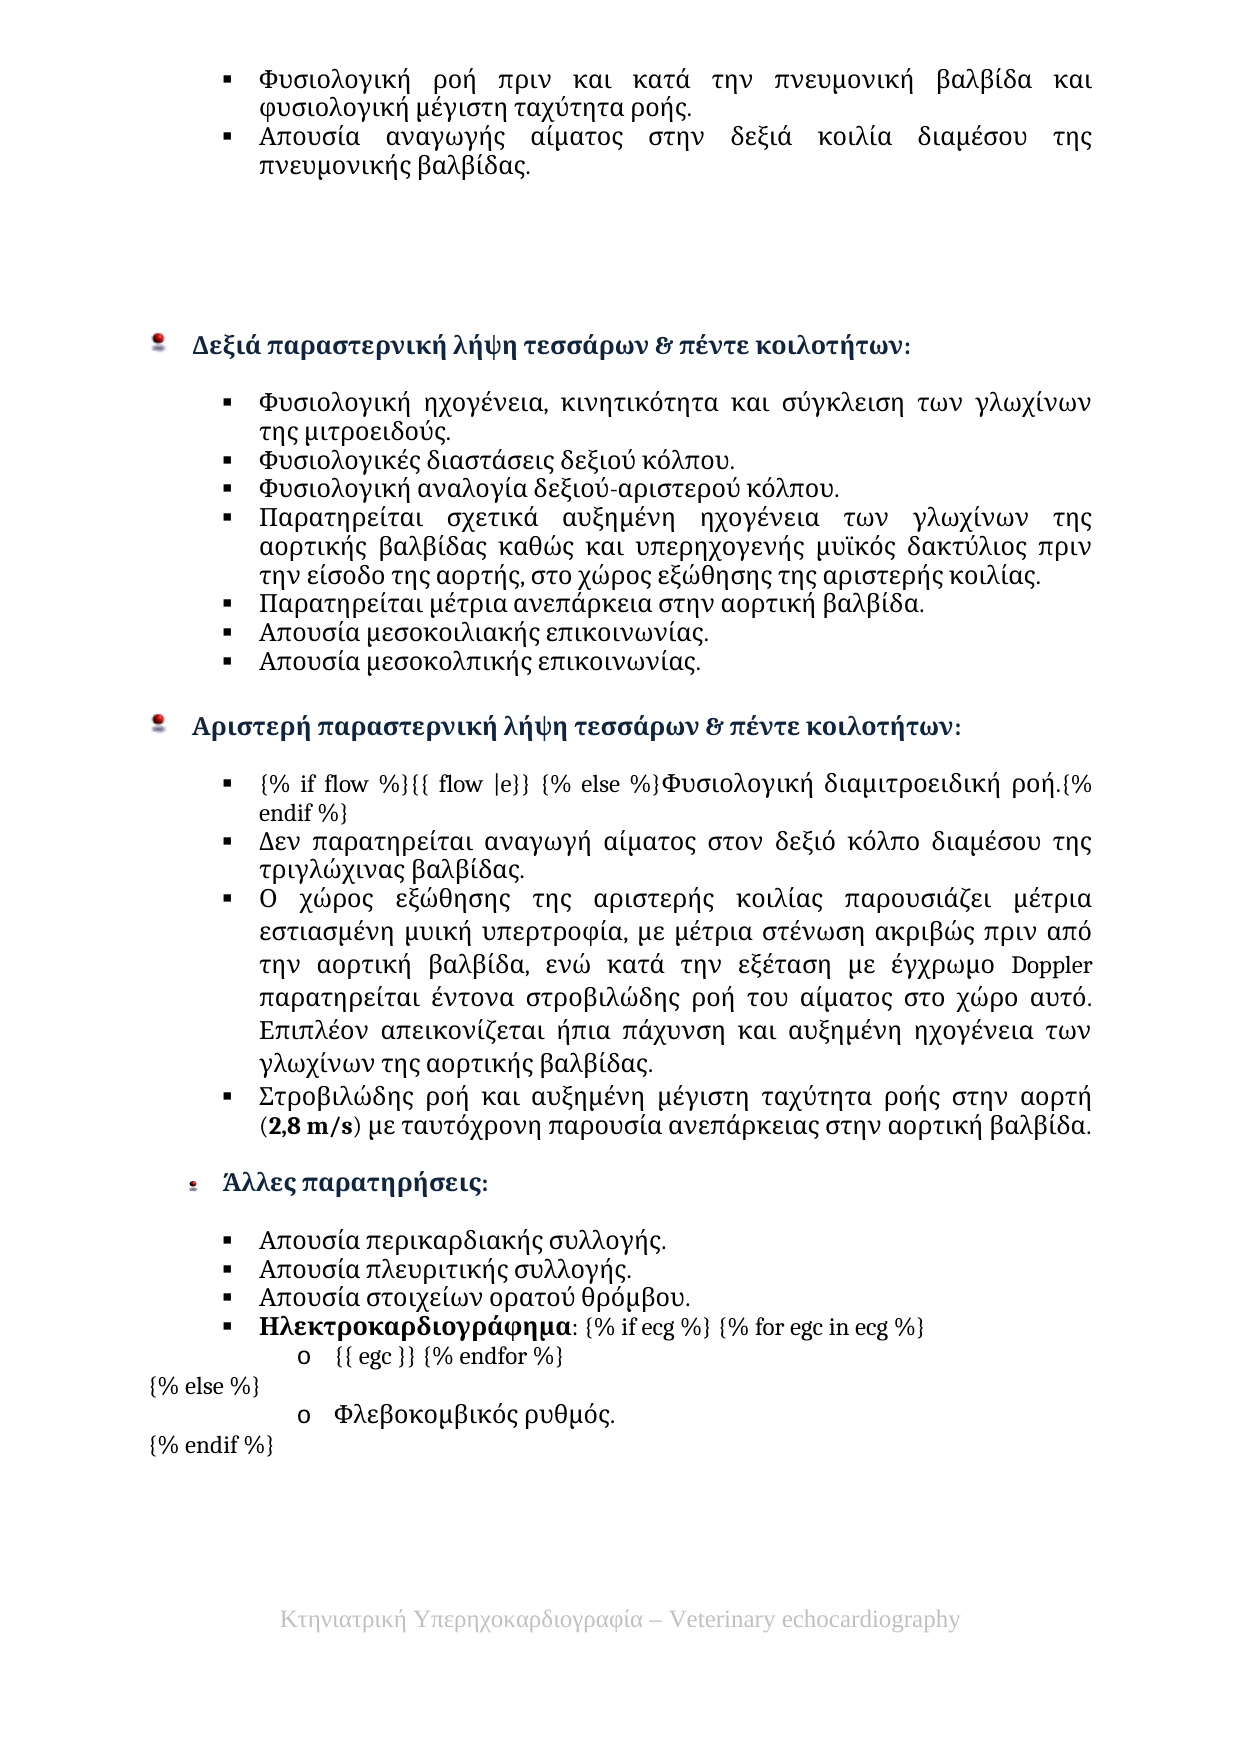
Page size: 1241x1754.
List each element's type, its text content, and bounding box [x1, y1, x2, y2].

list Ηλεκτροκαρδιογράφημα: {% if ecg %} {% for egc in ecg %} [221, 1313, 1092, 1342]
list Απουσία μεσοκολπικής επικοινωνίας. [221, 648, 1092, 677]
list Φυσιολογική ροή πριν και κατά την πνευμονική βαλβίδα και φυσιολογική μέγιστη ταχύτητα ροής. [221, 66, 1092, 123]
picture [147, 324, 170, 354]
list Στροβιλώδης ροή και αυξημένη μέγιστη ταχύτητα ροής στην αορτή (2,8 m/s) με ταυτόχρονη παρουσία ανεπάρκειας στην αορτική βαλβίδα. [221, 1083, 1092, 1141]
list Απουσία πλευριτικής συλλογής. [221, 1256, 1092, 1284]
list Παρατηρείται μέτρια ανεπάρκεια στην αορτική βαλβίδα. [221, 590, 1092, 619]
list Ο χώρος εξώθησης της αριστερής κοιλίας παρουσιάζει μέτρια εστιασμένη μυική υπερτροφία, με μέτρια στένωση ακριβώς πριν από την αορτική βαλβίδα, ενώ κατά την εξέταση με έγχρωμο Doppler παρατηρείται έντονα στροβιλώδης ροή του αίματος στο χώρο αυτό. Επιπλέον απεικονίζεται ήπια πάχυνση και αυξημένη ηχογένεια των γλωχίνων της αορτικής βαλβίδας. [221, 885, 1092, 1079]
text {% else %} [148, 1372, 1092, 1401]
list Παρατηρείται σχετικά αυξημένη ηχογένεια των γλωχίνων της αορτικής βαλβίδας καθώς και υπερηχογενής μυϊκός δακτύλιος πριν την είσοδο της αορτής, στο χώρος εξώθησης της αριστερής κοιλίας. [221, 504, 1092, 590]
list {{ egc }} {% endfor %} [296, 1342, 1092, 1372]
list Φυσιολογική ηχογένεια, κινητικότητα και σύγκλειση των γλωχίνων της μιτροειδούς. [221, 389, 1092, 447]
list Απουσία στοιχείων ορατού θρόμβου. [221, 1284, 1092, 1313]
list Απουσία αναγωγής αίματος στην δεξιά κοιλία διαμέσου της πνευμονικής βαλβίδας. [221, 123, 1092, 181]
list Απουσία περικαρδιακής συλλογής. [221, 1227, 1092, 1256]
list Φυσιολογική αναλογία δεξιού-αριστερού κόλπου. [221, 475, 1092, 504]
picture [147, 705, 170, 735]
text Δεξιά παραστερνική λήψη τεσσάρων & πέντε κοιλοτήτων: [148, 324, 1092, 360]
list Φυσιολογικές διαστάσεις δεξιού κόλπου. [221, 447, 1092, 475]
list Φλεβοκομβικός ρυθμός. [296, 1401, 1092, 1431]
picture [186, 1175, 199, 1192]
text {% endif %} [148, 1431, 1092, 1459]
list Άλλες παρατηρήσεις: [185, 1169, 1092, 1198]
text Αριστερή παραστερνική λήψη τεσσάρων & πέντε κοιλοτήτων: [148, 705, 1092, 741]
list Απουσία μεσοκοιλιακής επικοινωνίας. [221, 619, 1092, 648]
list Δεν παρατηρείται αναγωγή αίματος στον δεξιό κόλπο διαμέσου της τριγλώχινας βαλβίδας. [221, 827, 1092, 885]
list {% if flow %}{{ flow |e}} {% else %}Φυσιολογική διαμιτροειδική ροή.{% endif %} [221, 770, 1092, 827]
